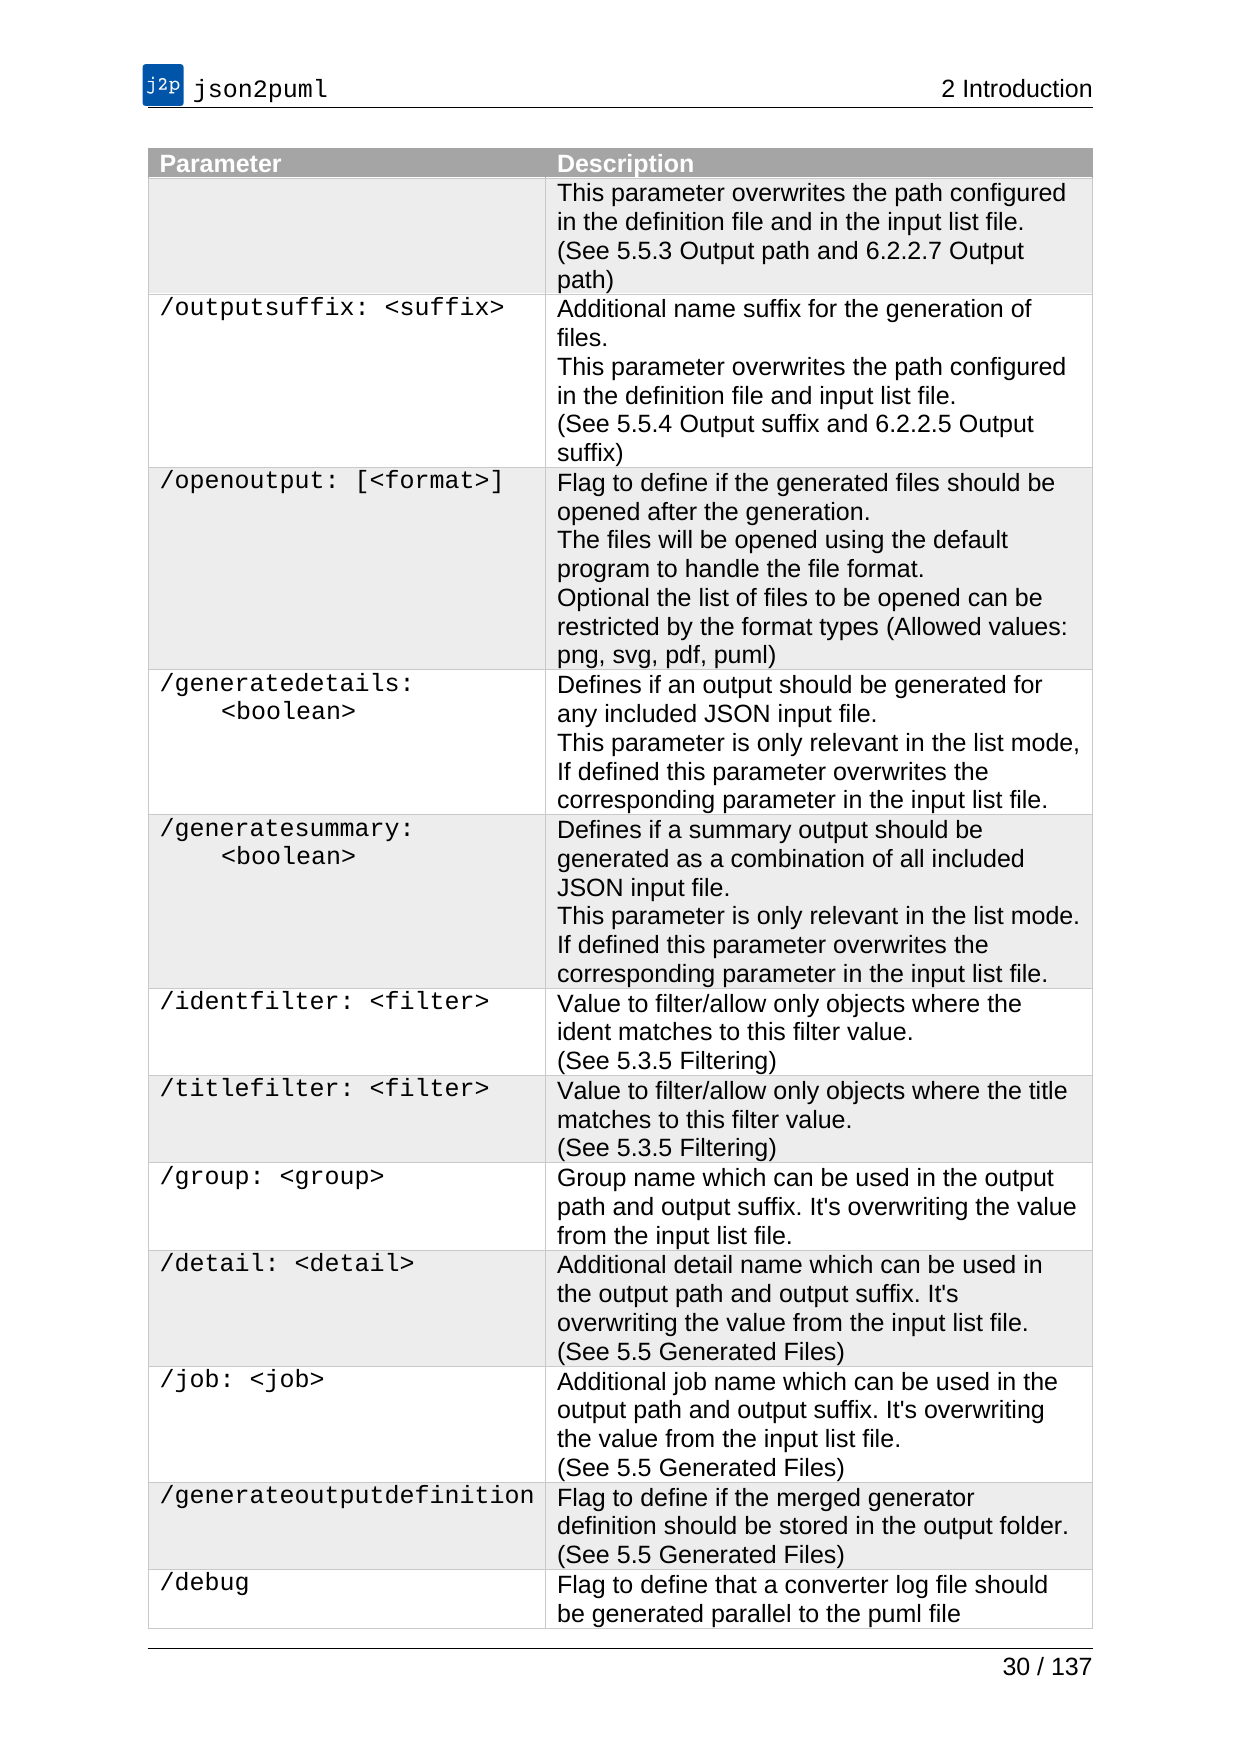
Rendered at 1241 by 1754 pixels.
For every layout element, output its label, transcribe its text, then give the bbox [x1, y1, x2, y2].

table_cell Additional detail name which can be used in the output path and output suffix. It's overwriting the value from the input list file. (See 5.5 Generated Files) [546, 1251, 1092, 1366]
table_cell /generatesummary: <boolean> [149, 815, 545, 988]
table_cell Flag to define that a converter log file should be generated parallel to the puml file [546, 1570, 1092, 1627]
picture [142, 64, 184, 106]
table_cell Value to filter/allow only objects where the title matches to this filter value. (See 5.3.5 Filtering) [546, 1076, 1092, 1162]
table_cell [546, 179, 1092, 293]
table_cell Value to filter/allow only objects where the ident matches to this filter value. (See 5.3.5 Filtering) [546, 989, 1092, 1075]
table_cell /openoutput: [<format>] [149, 468, 545, 669]
table_cell Defines if a summary output should be generated as a combination of all included JSON input file. This parameter is only relevant in the list mode. If defined this parameter overwrites the corresponding parameter in the input list file. [546, 815, 1092, 988]
table_header Description [546, 149, 1092, 177]
table_cell /detail: <detail> [149, 1251, 545, 1366]
table_cell /job: <job> [149, 1367, 545, 1482]
table_cell /identfilter: <filter> [149, 989, 545, 1075]
table_cell /debug [149, 1570, 545, 1627]
table_cell Flag to define if the merged generator definition should be stored in the output folder. (See 5.5 Generated Files) [546, 1483, 1092, 1569]
table_cell /group: <group> [149, 1163, 545, 1249]
table_header Parameter [149, 149, 545, 177]
table_cell Defines if an output should be generated for any included JSON input file. This parameter is only relevant in the list mode, If defined this parameter overwrites the corresponding parameter in the input list file. [546, 670, 1092, 814]
table_cell /generatedetails: <boolean> [149, 670, 545, 814]
table_cell Additional job name which can be used in the output path and output suffix. It's overwriting the value from the input list file. (See 5.5 Generated Files) [546, 1367, 1092, 1482]
table_cell Group name which can be used in the output path and output suffix. It's overwriting the value from the input list file. [546, 1163, 1092, 1249]
table_cell /outputpath: <path> [149, 179, 545, 293]
table_cell /generateoutputdefinition [149, 1483, 545, 1569]
table_cell Additional name suffix for the generation of files. This parameter overwrites the path configured in the definition file and input list file. (See 5.5.4 Output suffix and 6.2.2.5 Output suffix) [546, 295, 1092, 467]
table_cell Flag to define if the generated files should be opened after the generation. The files will be opened using the default program to handle the file format. Optional the list of files to be opened can be restricted by the format types (Allowed values: png, svg, pdf, puml) [546, 468, 1092, 669]
table_cell /titlefilter: <filter> [149, 1076, 545, 1162]
table_cell /outputsuffix: <suffix> [149, 295, 545, 467]
